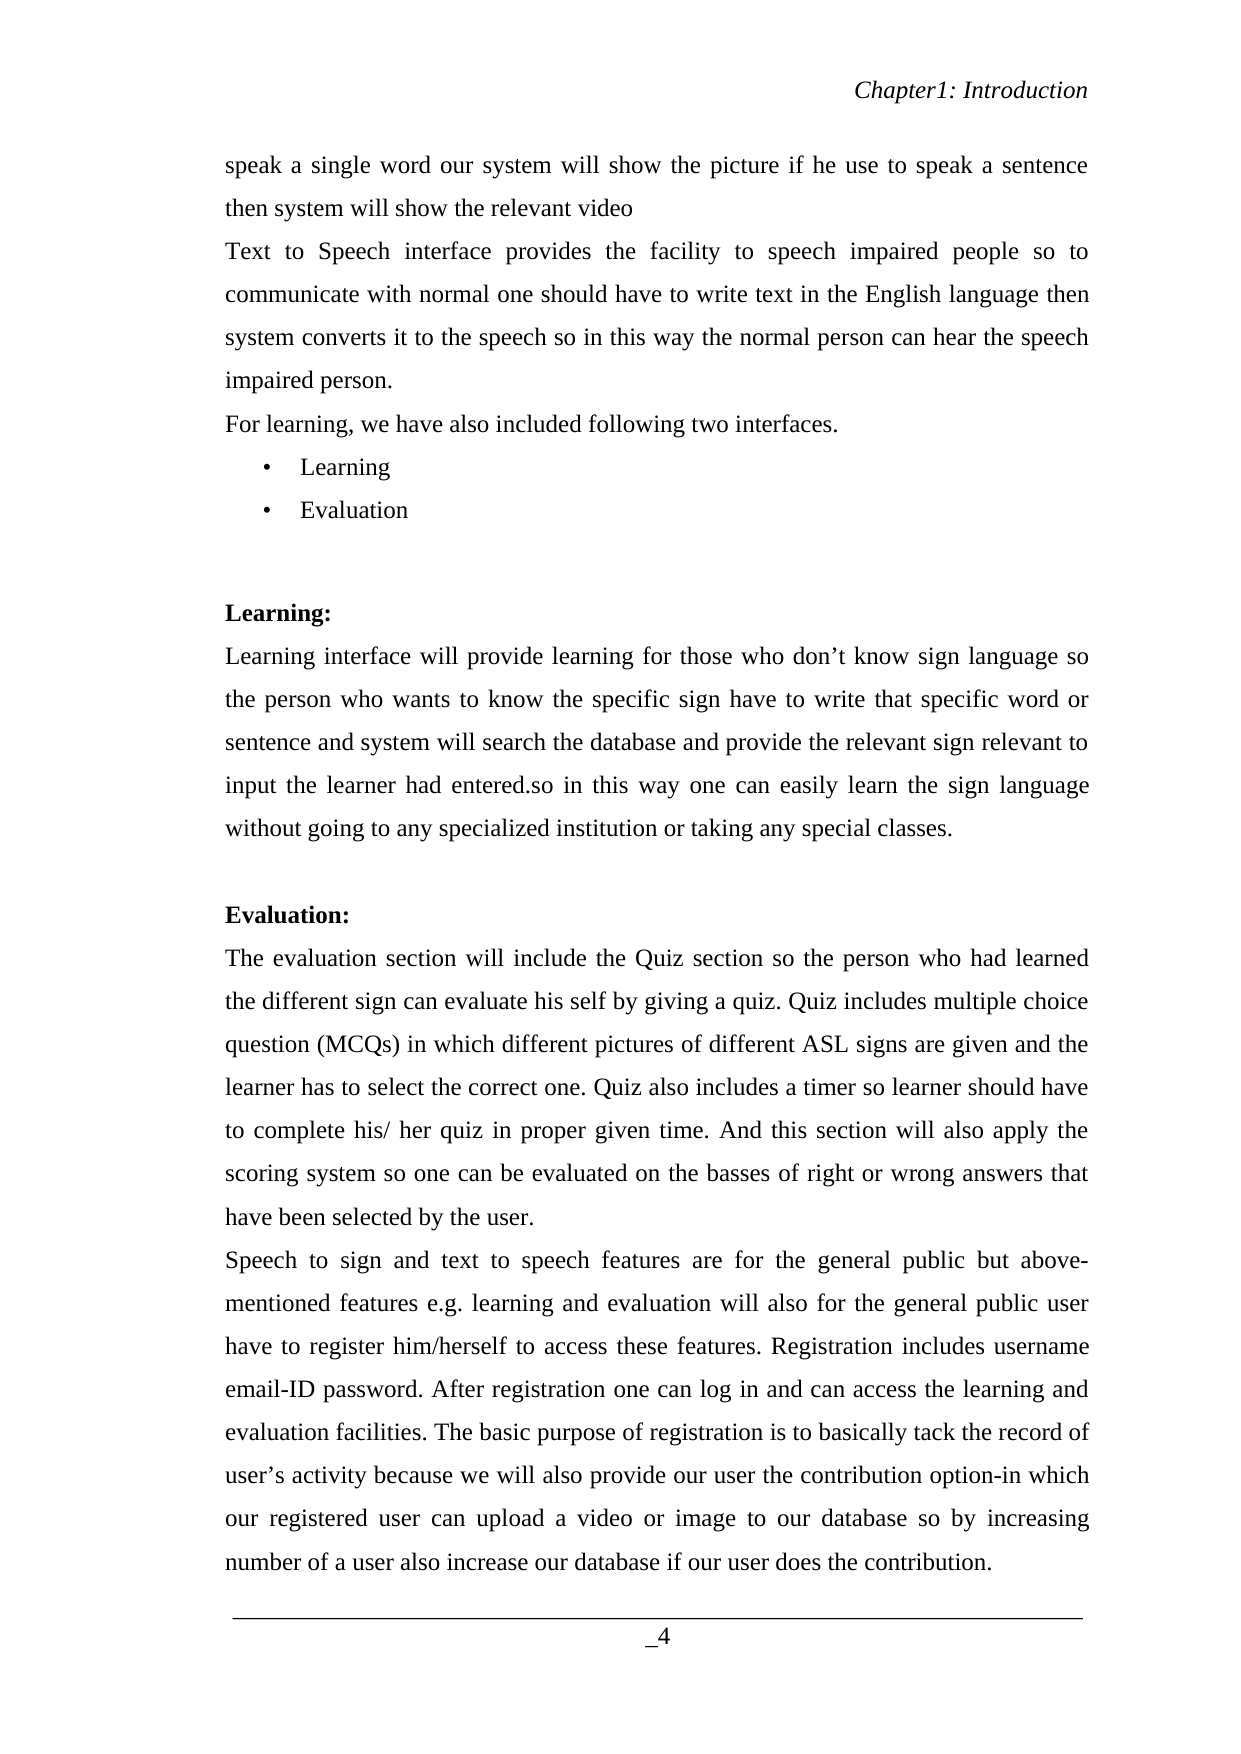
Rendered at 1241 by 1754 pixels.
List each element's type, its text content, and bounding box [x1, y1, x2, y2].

text Learning interface will provide learning for those who don’t know sign language so the person who wants to know the specific sign have to write that specific word or sentence and system will search the database and provide the relevant sign relevant to input the learner had entered.so in this way one can easily learn the sign language without going to any specialized institution or taking any special classes. [225, 641, 1090, 842]
text Evaluation: [225, 900, 1090, 928]
text Learning: [225, 598, 1090, 627]
list Learning [262, 452, 1090, 481]
text Speech to sign and text to speech features are for the general public but above-mentioned features e.g. learning and evaluation will also for the general public user have to register him/herself to access these features. Registration includes username email-ID password. After registration one can log in and can access the learning and evaluation facilities. The basic purpose of registration is to basically tack the record of user’s activity because we will also provide our user the contribution option-in which our registered user can upload a video or image to our database so by increasing number of a user also increase our database if our user does the contribution. [225, 1245, 1090, 1575]
text For learning, we have also included following two interfaces. [225, 409, 1090, 437]
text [225, 150, 1090, 222]
text The evaluation section will include the Quiz section so the person who had learned the different sign can evaluate his self by giving a quiz. Quiz includes multiple choice question (MCQs) in which different pictures of different ASL signs are given and the learner has to select the correct one. Quiz also includes a timer so learner should have to complete his/ her quiz in proper given time. And this section will also apply the scoring system so one can be evaluated on the basses of right or wrong answers that have been selected by the user. [225, 943, 1090, 1230]
text Text to Speech interface provides the facility to speech impaired people so to communicate with normal one should have to write text in the English language then system converts it to the speech so in this way the normal person can hear the speech impaired person. [225, 236, 1090, 394]
list Evaluation [262, 495, 1090, 524]
